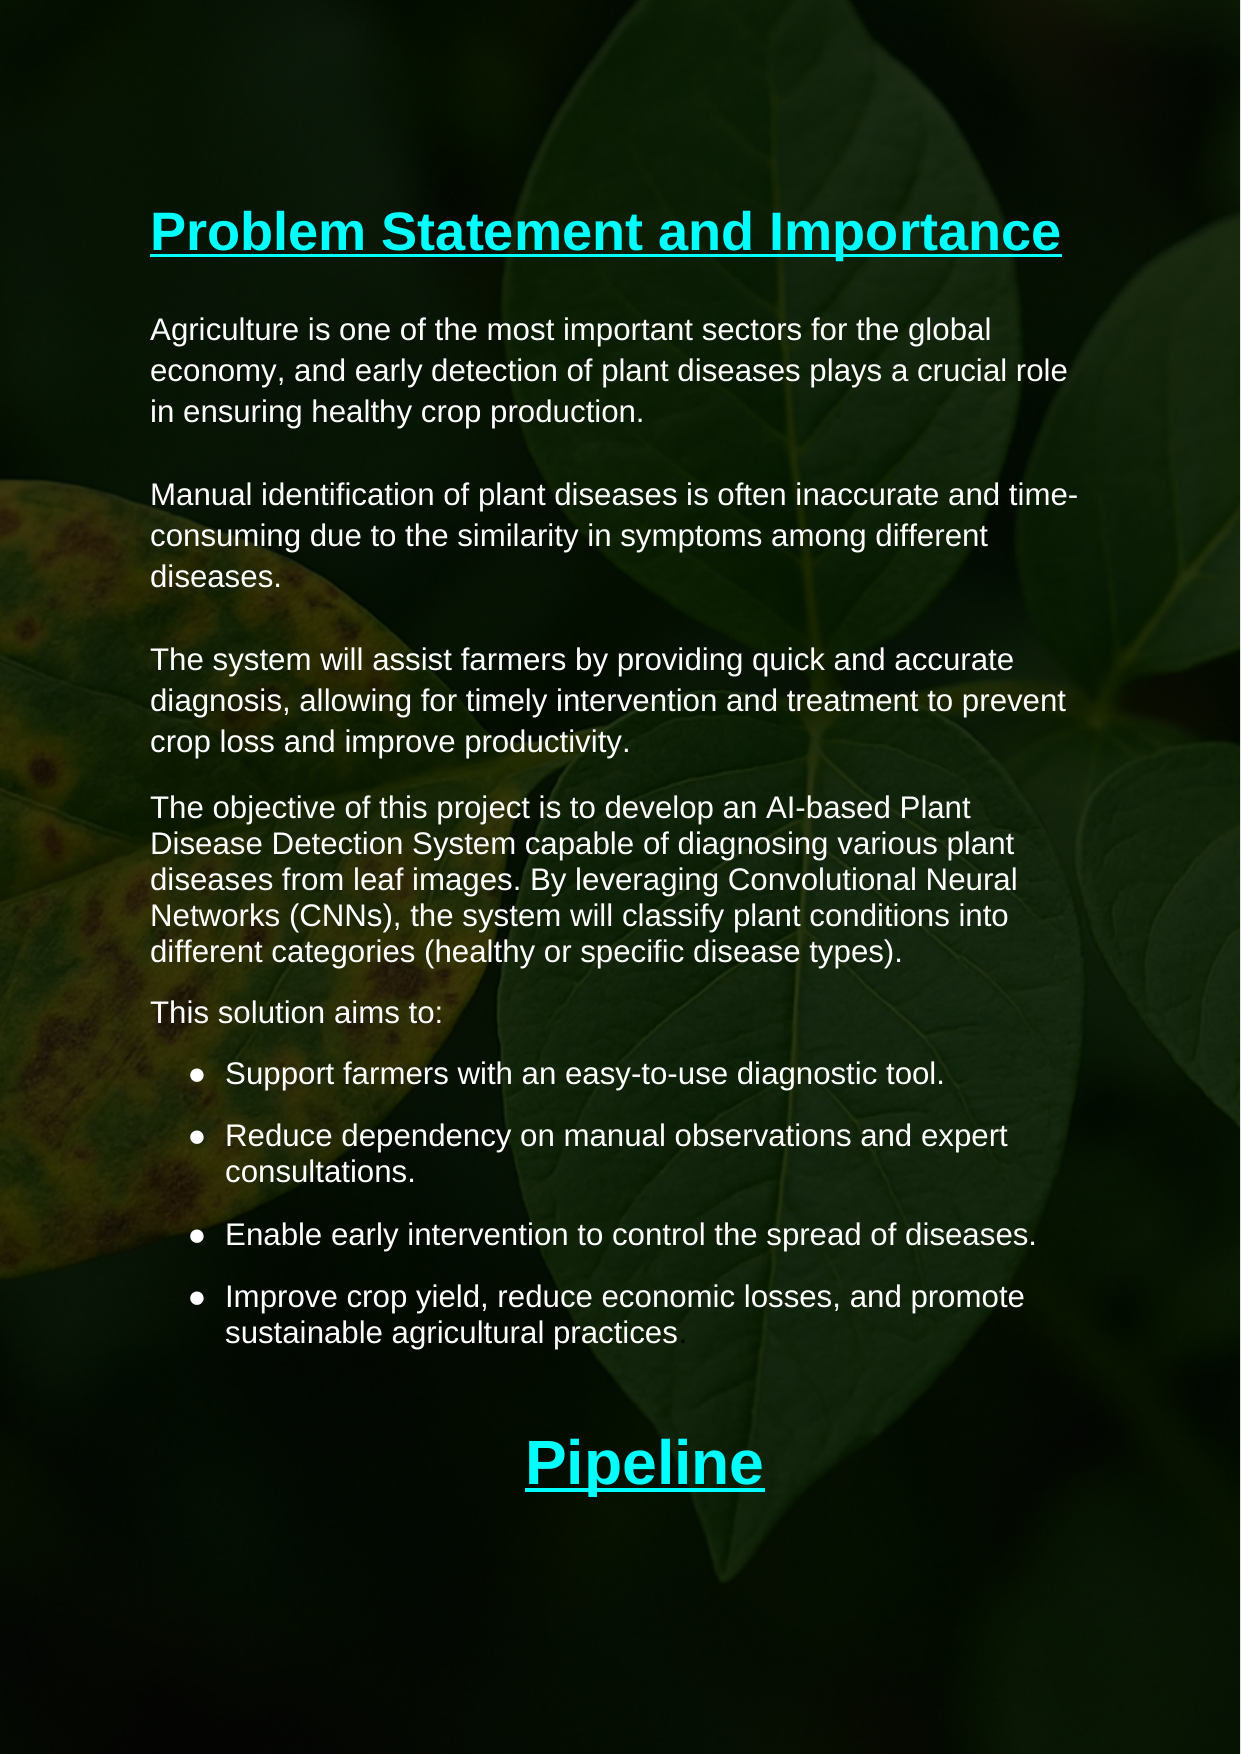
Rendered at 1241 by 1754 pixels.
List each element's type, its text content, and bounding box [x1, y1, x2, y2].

text This solution aims to: [150, 994, 1090, 1030]
text Manual identification of plant diseases is often inaccurate and time-consuming due to the similarity in symptoms among different diseases. [150, 476, 1090, 594]
list Support farmers with an easy-to-use diagnostic tool. [187, 1055, 1090, 1117]
text The system will assist farmers by providing quick and accurate diagnosis, allowing for timely intervention and treatment to prevent crop loss and improve productivity. [150, 641, 1090, 759]
list Enable early intervention to control the spread of diseases. [187, 1216, 1090, 1278]
subtitle Problem Statement and Importance [150, 200, 1090, 262]
picture [0, 0, 1241, 1754]
text The objective of this project is to develop an AI-based Plant Disease Detection System capable of diagnosing various plant diseases from leaf images. By leveraging Convolutional Neural Networks (CNNs), the system will classify plant conditions into different categories (healthy or specific disease types). [150, 789, 1090, 969]
list Improve crop yield, reduce economic losses, and promote sustainable agricultural practices. [187, 1278, 1090, 1376]
list Reduce dependency on manual observations and expert consultations. [187, 1117, 1090, 1216]
text Agriculture is one of the most important sectors for the global economy, and early detection of plant diseases plays a crucial role in ensuring healthy crop production. [150, 311, 1090, 429]
subtitle Pipeline [450, 1426, 1090, 1498]
